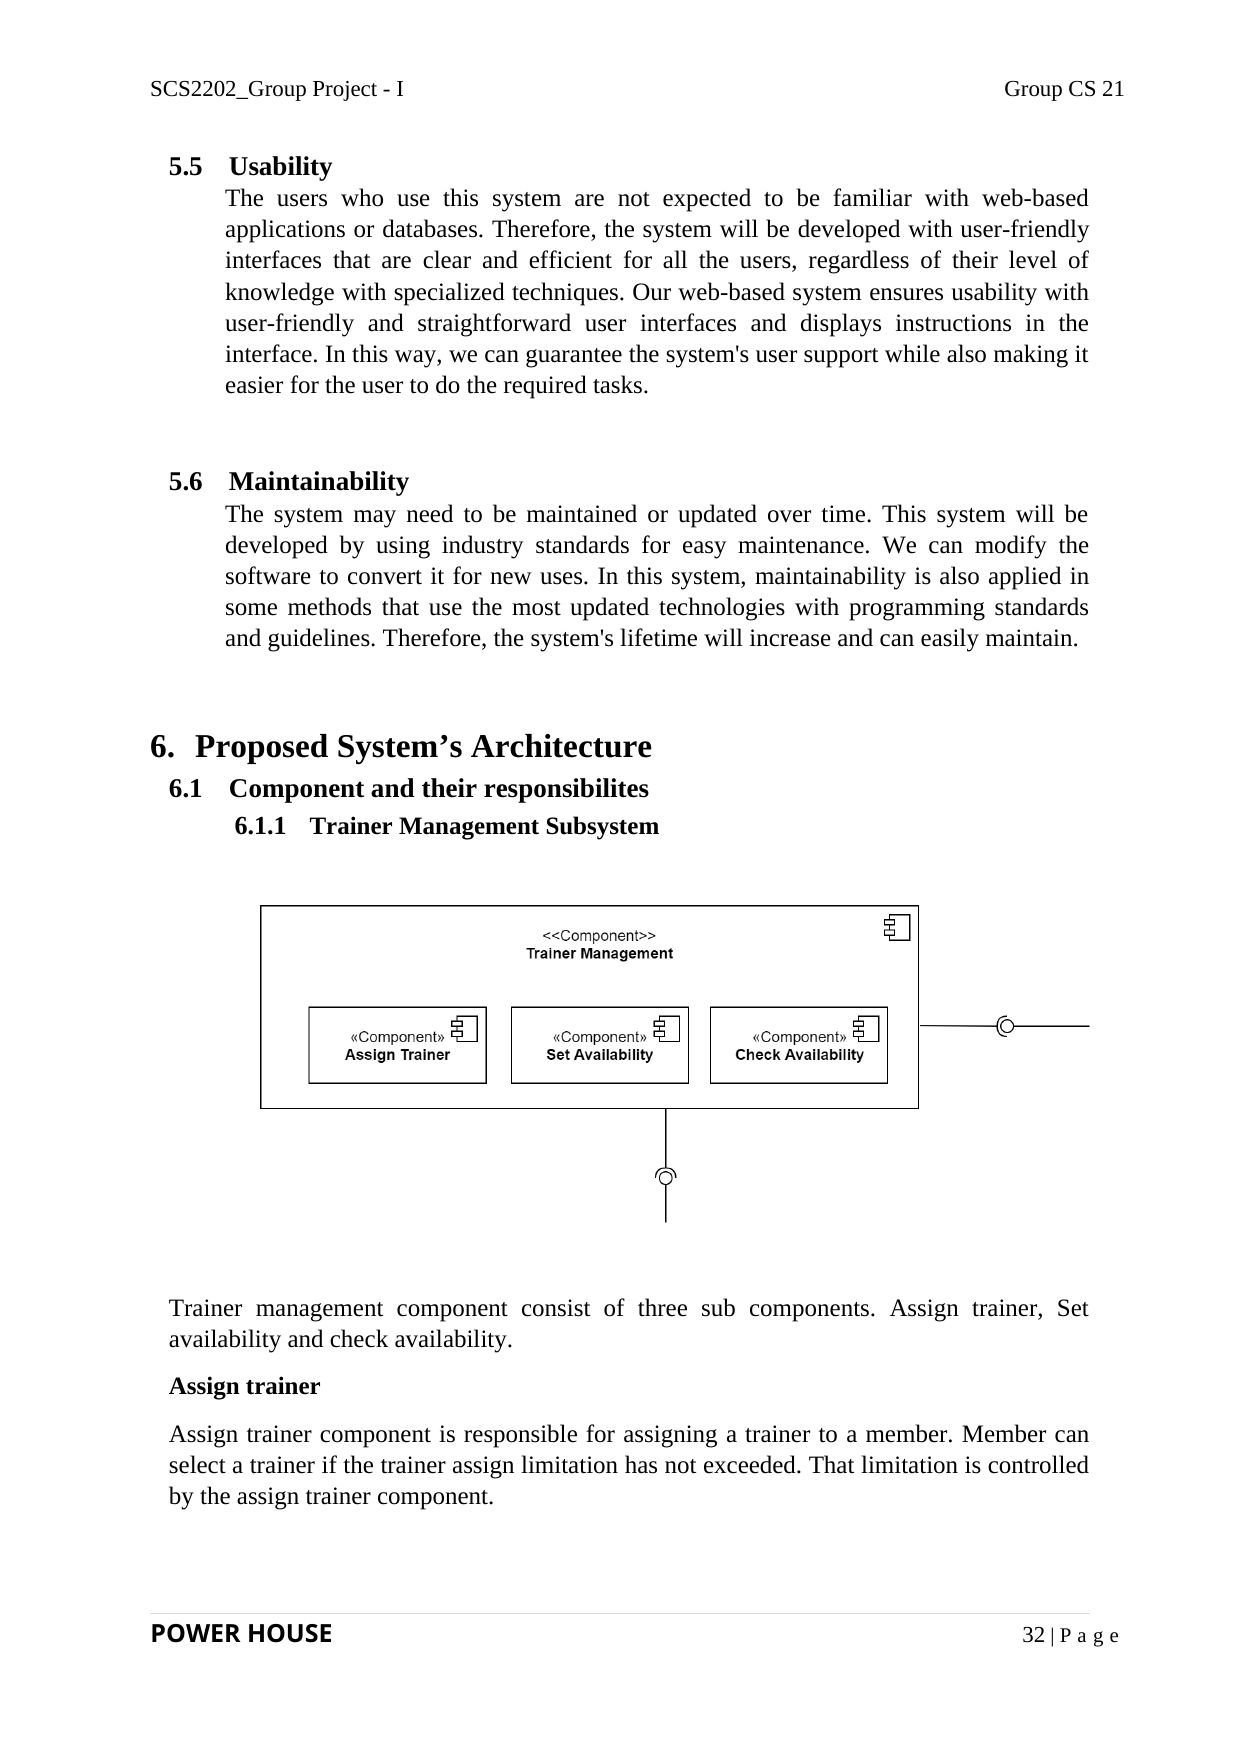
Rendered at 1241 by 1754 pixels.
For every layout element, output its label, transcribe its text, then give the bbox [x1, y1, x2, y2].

picture [260, 905, 1091, 1224]
subtitle Proposed System’s Architecture [150, 727, 1090, 765]
text Trainer management component consist of three sub components. Assign trainer, Set availability and check availability. [169, 1293, 1090, 1352]
text Assign trainer component is responsible for assigning a trainer to a member. Member can select a trainer if the trainer assign limitation has not exceeded. That limitation is controlled by the assign trainer component. [169, 1419, 1090, 1510]
text Assign trainer [150, 1371, 1090, 1400]
subtitle Trainer Management Subsystem [234, 810, 1090, 840]
subtitle Component and their responsibilites [169, 772, 1090, 803]
